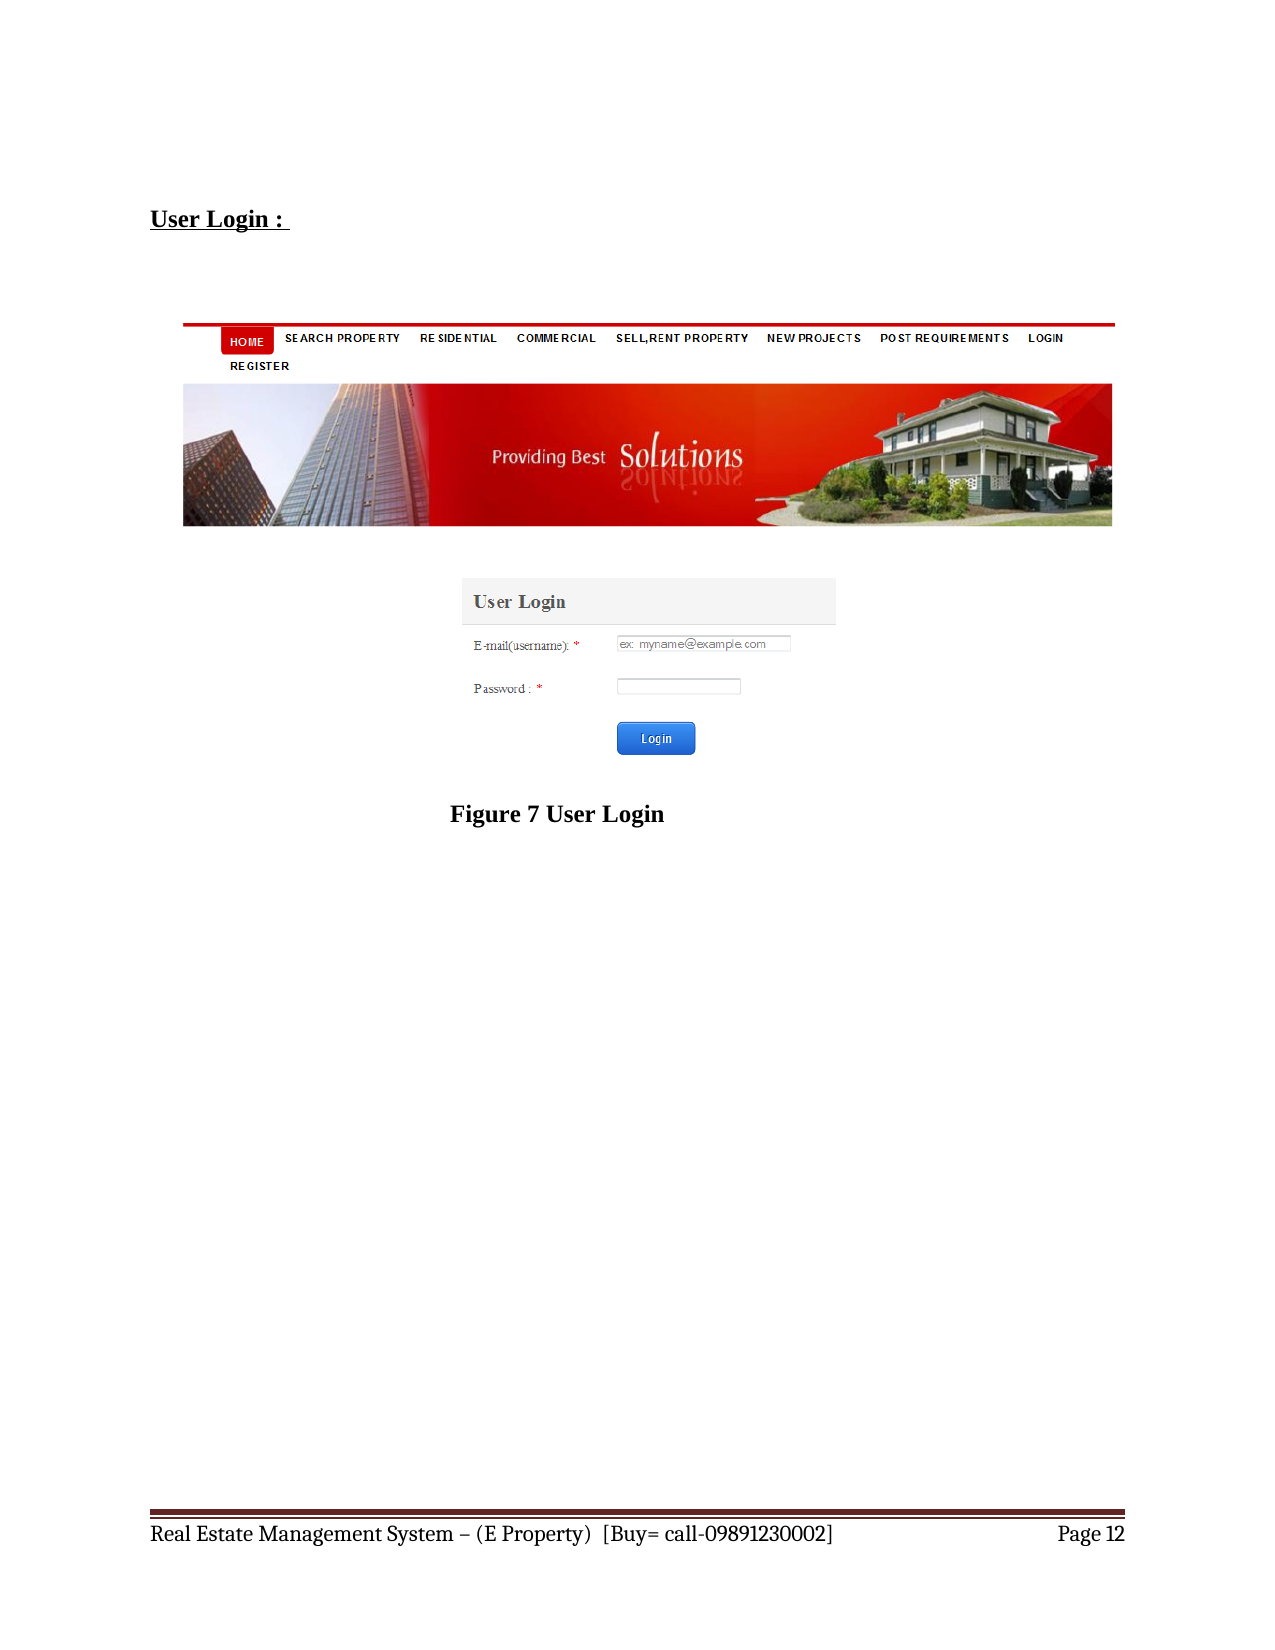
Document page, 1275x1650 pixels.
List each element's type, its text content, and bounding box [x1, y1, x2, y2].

text User Login : [150, 204, 1125, 233]
text Figure 7 User Login [150, 799, 1125, 828]
picture [150, 311, 1125, 774]
